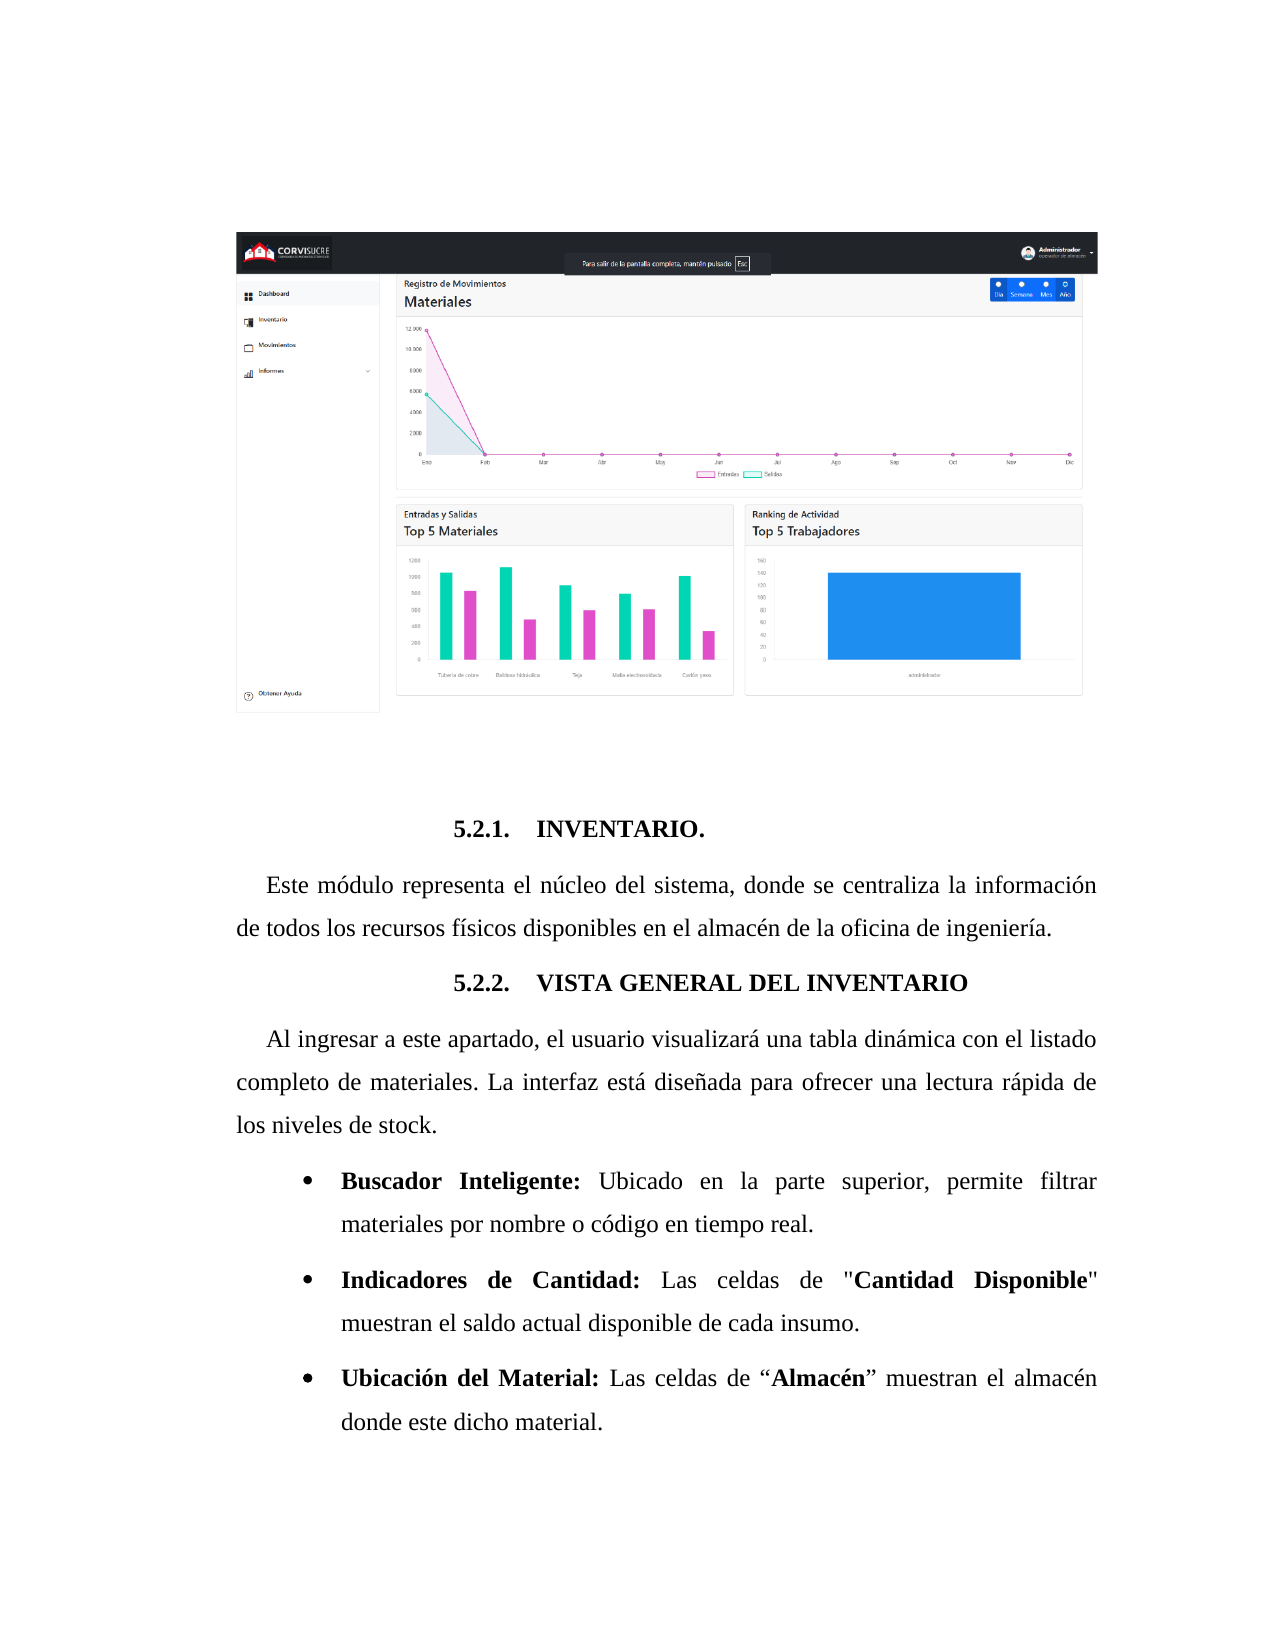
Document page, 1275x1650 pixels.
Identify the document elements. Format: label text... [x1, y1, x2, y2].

text Al ingresar a este apartado, el usuario visualizará una tabla dinámica con el listado completo de materiales. La interfaz está diseñada para ofrecer una lectura rápida de los niveles de stock. [236, 1024, 1098, 1139]
list Buscador Inteligente: Ubicado en la parte superior, permite filtrar materiales por nombre o código en tiempo real. [303, 1166, 1098, 1238]
picture [236, 232, 1098, 718]
list Vista General del Inventario [453, 968, 1098, 997]
list Inventario. [453, 814, 1098, 843]
text Este módulo representa el núcleo del sistema, donde se centraliza la información de todos los recursos físicos disponibles en el almacén de la oficina de ingeniería. [236, 870, 1098, 942]
list Indicadores de Cantidad: Las celdas de "Cantidad Disponible" muestran el saldo actual disponible de cada insumo. [303, 1265, 1098, 1337]
list Ubicación del Material: Las celdas de “Almacén” muestran el almacén donde este dicho material. [303, 1363, 1098, 1435]
